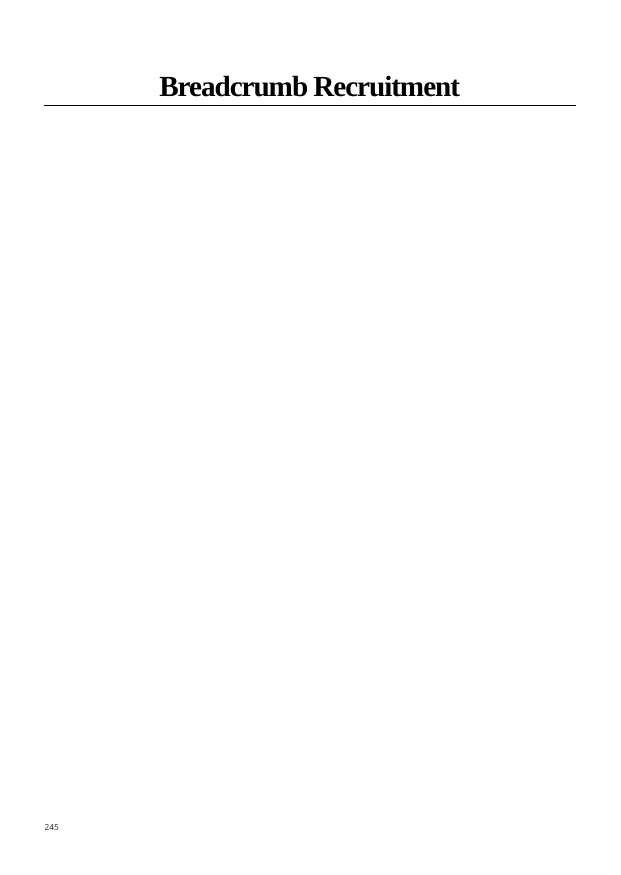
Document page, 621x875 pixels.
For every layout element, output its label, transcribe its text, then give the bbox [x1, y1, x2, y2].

subtitle Breadcrumb Recruitment [44, 69, 576, 105]
